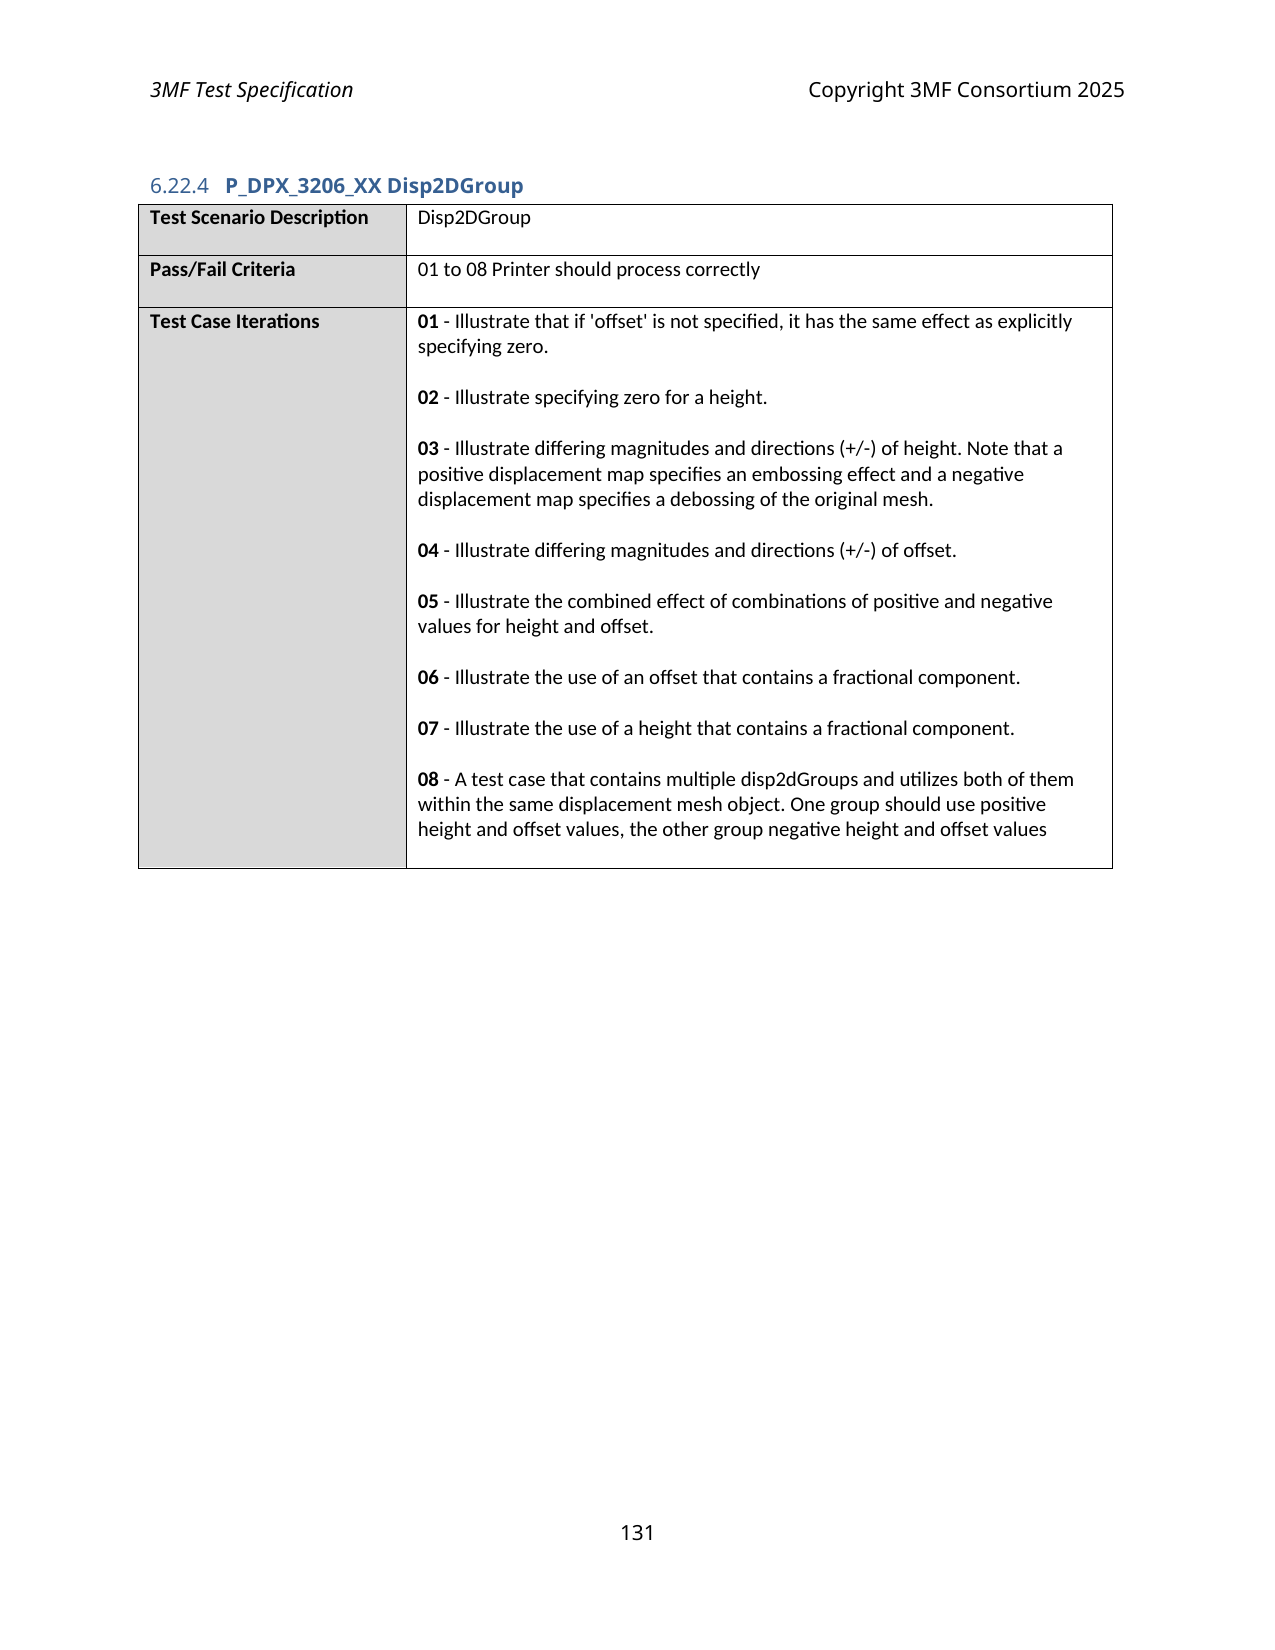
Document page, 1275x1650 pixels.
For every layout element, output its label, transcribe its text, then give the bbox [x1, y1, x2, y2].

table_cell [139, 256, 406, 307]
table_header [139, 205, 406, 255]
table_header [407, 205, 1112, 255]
subtitle P_DPX_3206_XX Disp2DGroup [150, 171, 1125, 199]
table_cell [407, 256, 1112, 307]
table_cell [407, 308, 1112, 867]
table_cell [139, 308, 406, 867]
